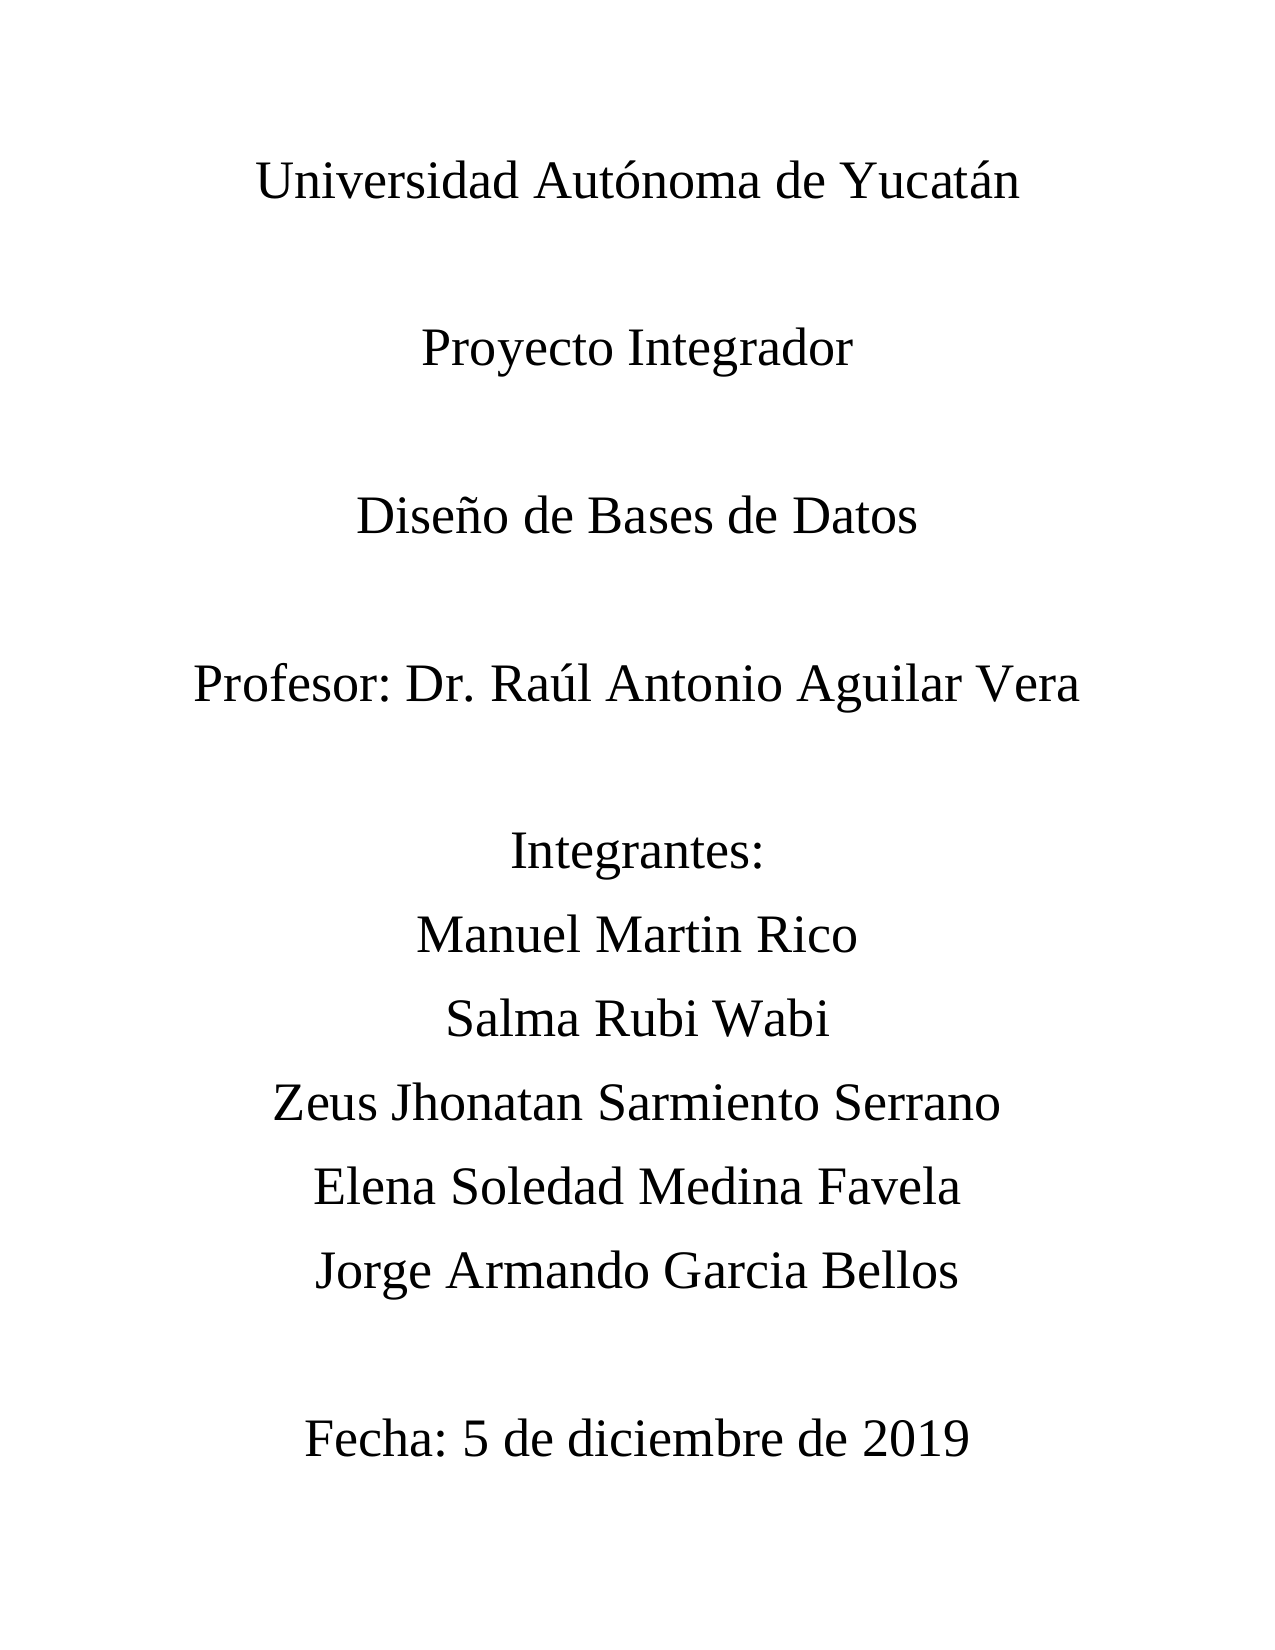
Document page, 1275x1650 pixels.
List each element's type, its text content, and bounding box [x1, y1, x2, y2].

text Diseño de Bases de Datos [177, 483, 1098, 545]
text Elena Soledad Medina Favela [177, 1154, 1098, 1216]
text Manuel Martin Rico [177, 902, 1098, 964]
text Proyecto Integrador [177, 315, 1098, 378]
text Jorge Armando Garcia Bellos [177, 1238, 1098, 1300]
text Zeus Jhonatan Sarmiento Serrano [177, 1070, 1098, 1132]
text Universidad Autónoma de Yucatán [177, 148, 1098, 210]
text Profesor: Dr. Raúl Antonio Aguilar Vera [177, 651, 1098, 713]
text Fecha: 5 de diciembre de 2019 [177, 1405, 1098, 1468]
text Salma Rubi Wabi [177, 986, 1098, 1048]
text Integrantes: [177, 818, 1098, 881]
